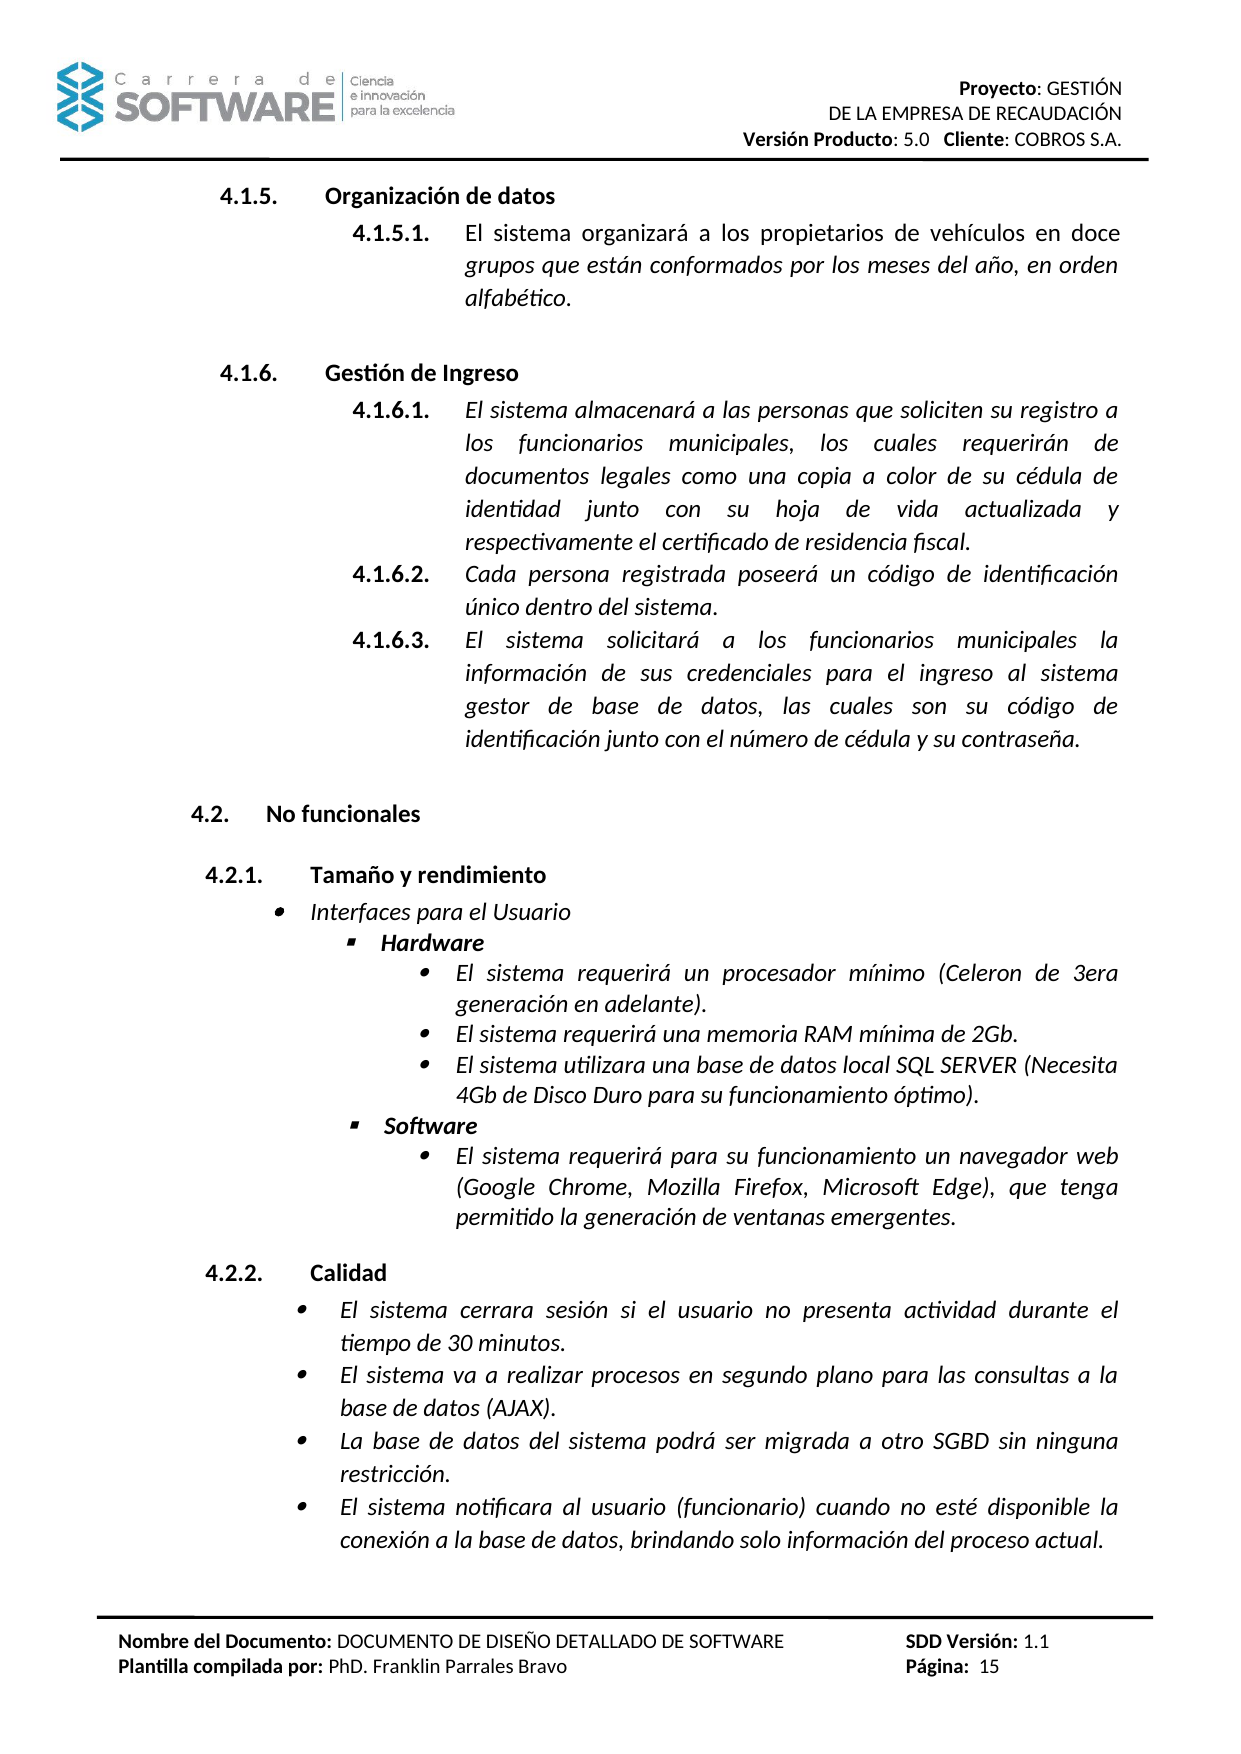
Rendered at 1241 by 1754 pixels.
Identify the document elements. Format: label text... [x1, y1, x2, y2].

list El sistema organizará a los propietarios de vehículos en doce grupos que están conformados por los meses del año, en orden alfabético. [352, 217, 1122, 313]
list El sistema va a realizar procesos en segundo plano para las consultas a la base de datos (AJAX). [295, 1359, 1122, 1423]
list El sistema cerrara sesión si el usuario no presenta actividad durante el tiempo de 30 minutos. [295, 1294, 1122, 1357]
list El sistema solicitará a los funcionarios municipales la información de sus credenciales para el ingreso al sistema gestor de base de datos, las cuales son su código de identificación junto con el número de cédula y su contraseña. [352, 624, 1122, 754]
list Cada persona registrada poseerá un código de identificación único dentro del sistema. [352, 558, 1122, 622]
list El sistema almacenará a las personas que soliciten su registro a los funcionarios municipales, los cuales requerirán de documentos legales como una copia a color de su cédula de identidad junto con su hoja de vida actualizada y respectivamente el certificado de residencia fiscal. [352, 394, 1122, 556]
subtitle No funcionales [191, 798, 1122, 828]
list El sistema notificara al usuario (funcionario) cuando no esté disponible la conexión a la base de datos, brindando solo información del proceso actual. [295, 1491, 1122, 1555]
list Interfaces para el Usuario [273, 896, 1122, 927]
subtitle Tamaño y rendimiento [205, 859, 1122, 890]
list La base de datos del sistema podrá ser migrada a otro SGBD sin ninguna restricción. [295, 1425, 1122, 1489]
list El sistema utilizara una base de datos local SQL SERVER (Necesita 4Gb de Disco Duro para su funcionamiento óptimo). [418, 1049, 1122, 1110]
list El sistema requerirá un procesador mínimo (Celeron de 3era generación en adelante). [418, 957, 1122, 1018]
picture [46, 46, 461, 154]
subtitle Gestión de Ingreso [220, 357, 1122, 388]
list Software [346, 1110, 1122, 1140]
subtitle Calidad [205, 1257, 1122, 1287]
list El sistema requerirá para su funcionamiento un navegador web (Google Chrome, Mozilla Firefox, Microsoft Edge), que tenga permitido la generación de ventanas emergentes. [418, 1140, 1122, 1232]
subtitle Organización de datos [220, 180, 1122, 211]
list Hardware [343, 927, 1122, 957]
list El sistema requerirá una memoria RAM mínima de 2Gb. [418, 1018, 1122, 1049]
